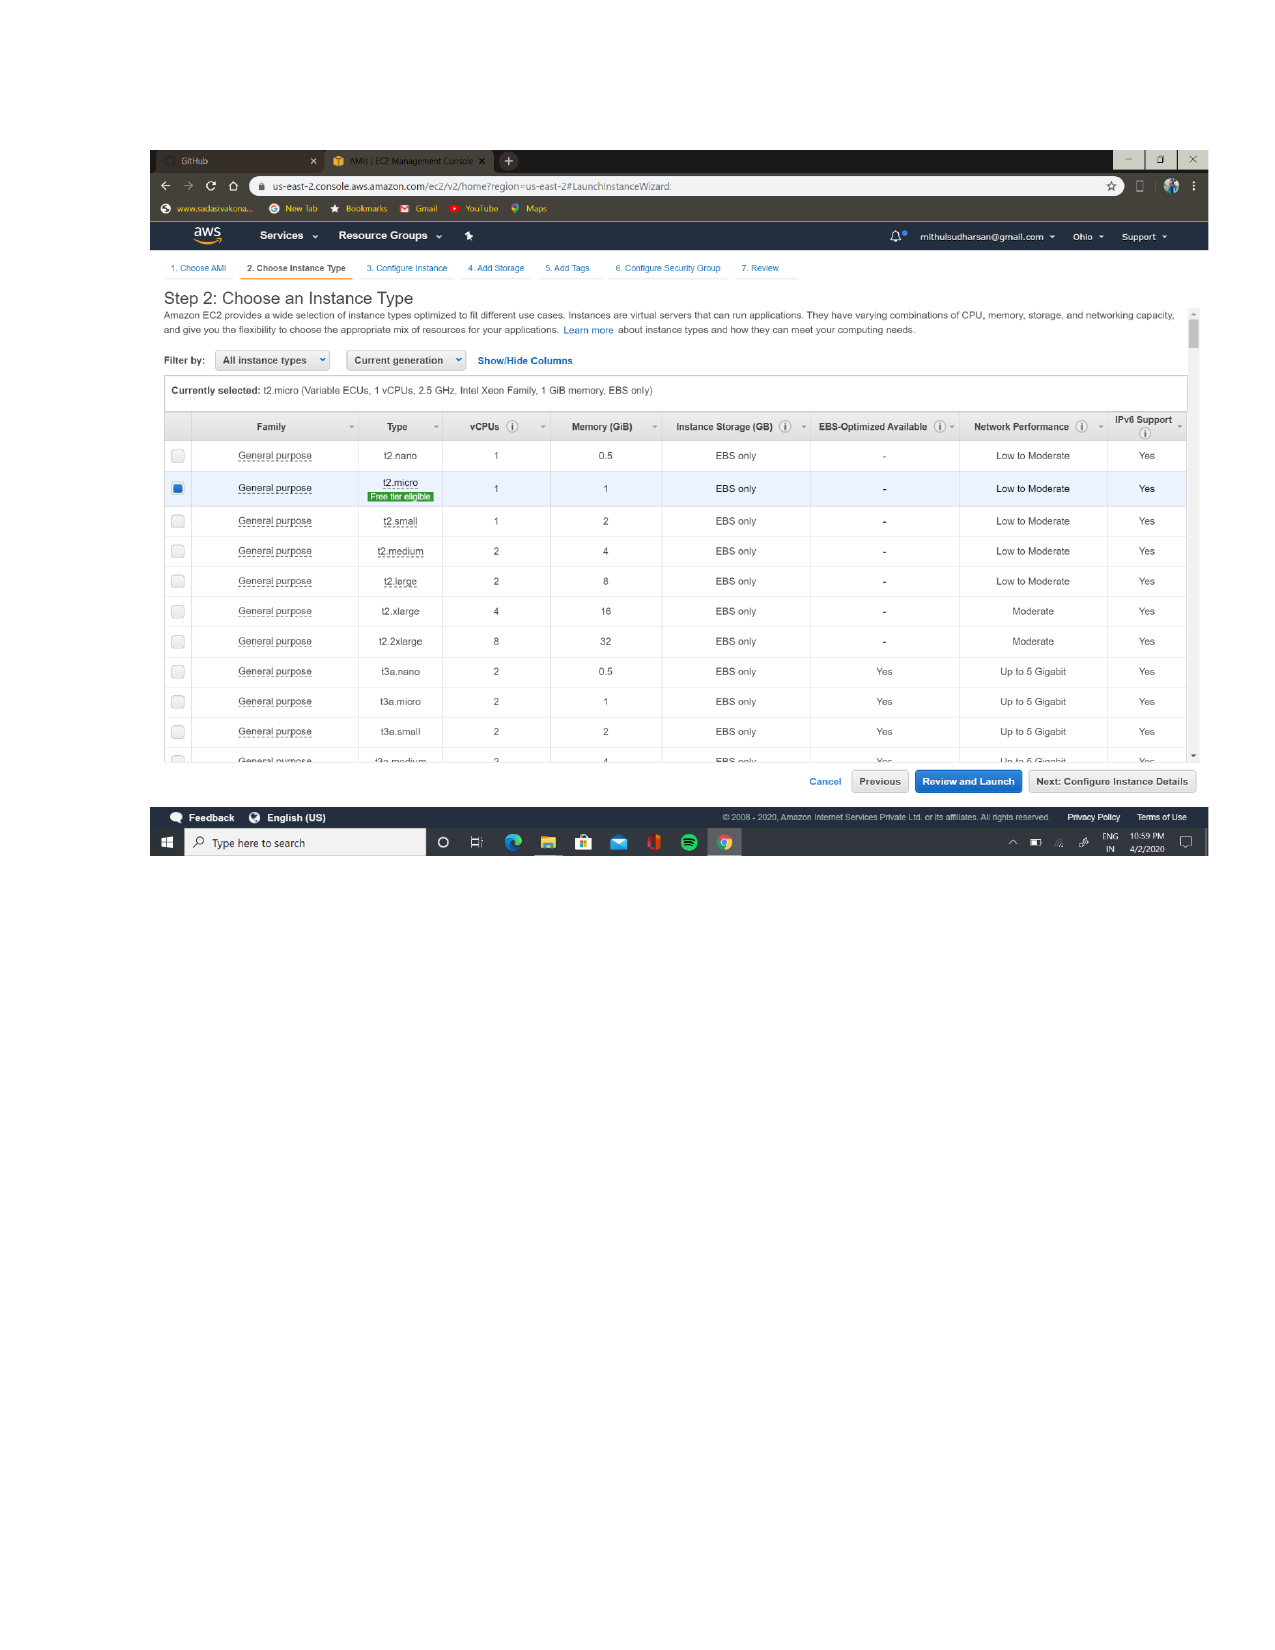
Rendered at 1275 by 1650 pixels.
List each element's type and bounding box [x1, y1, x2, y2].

picture [150, 150, 1209, 856]
